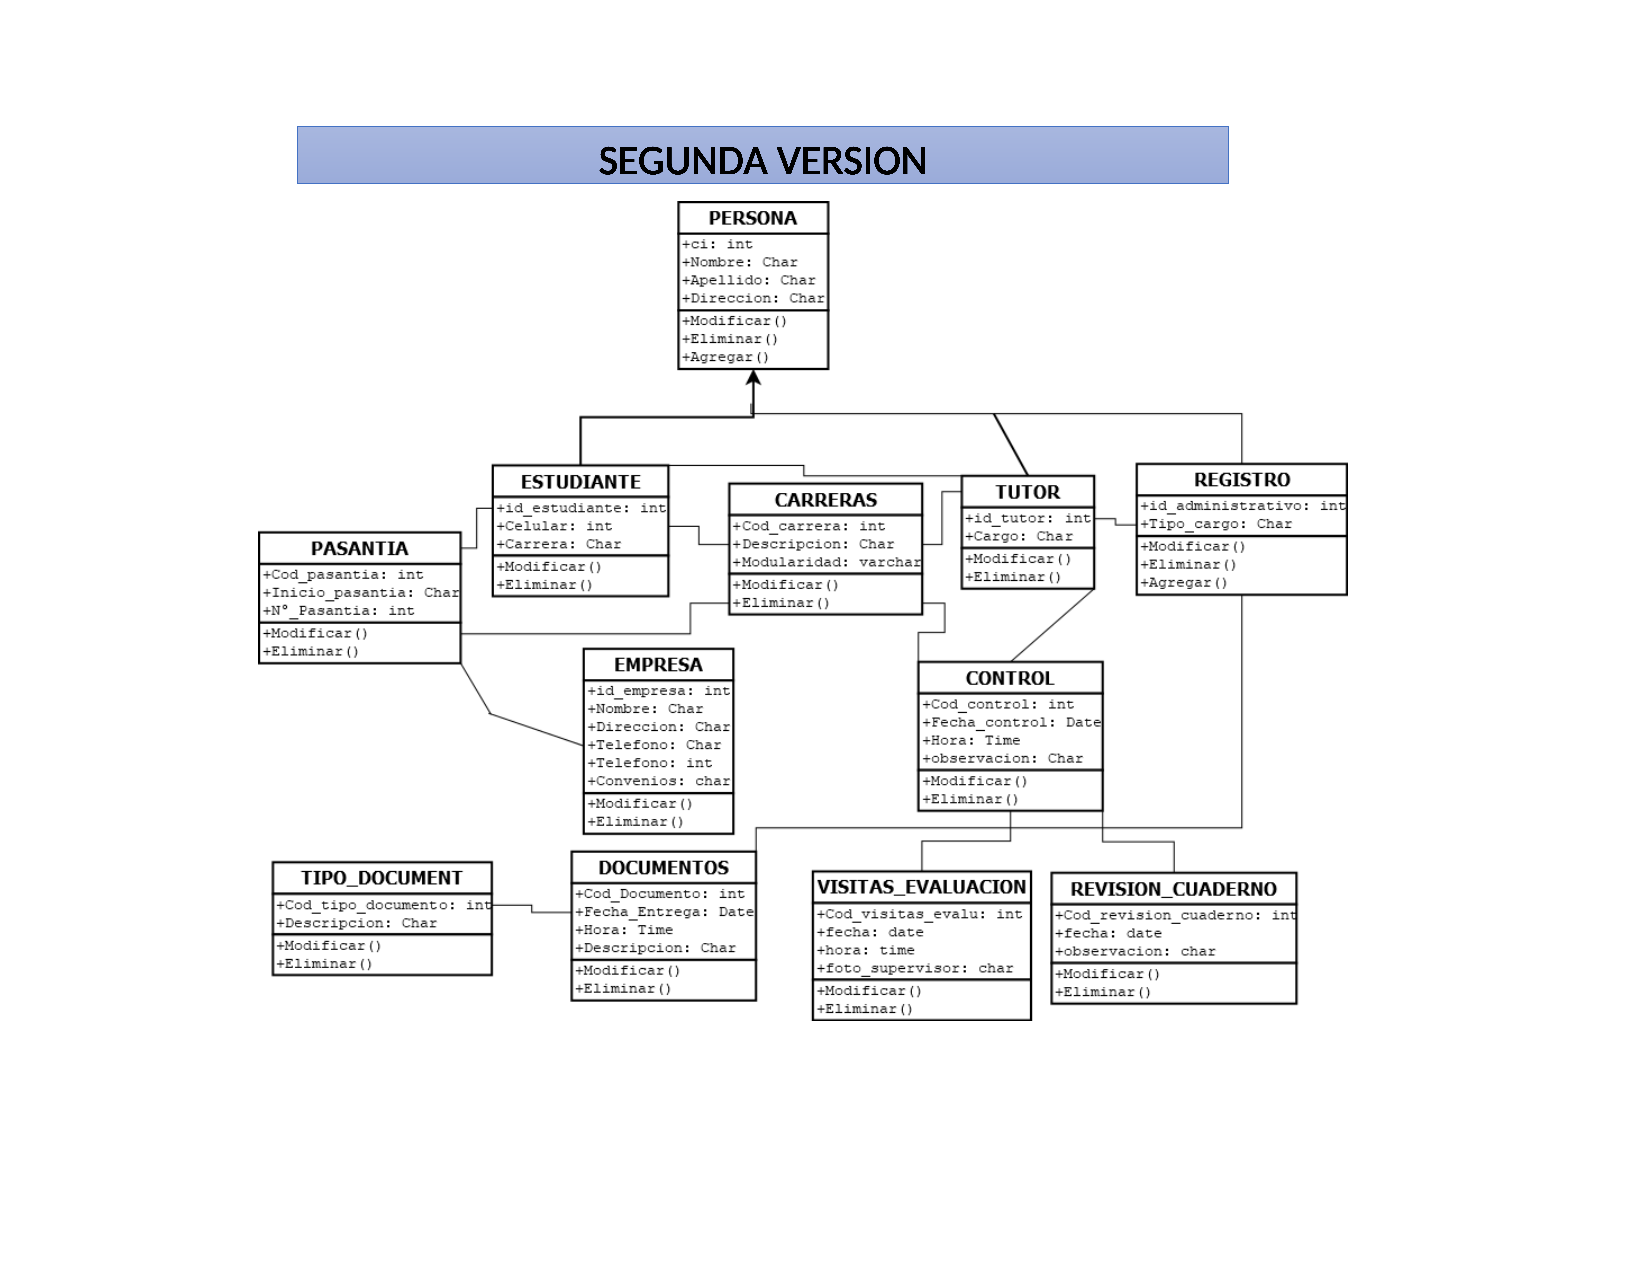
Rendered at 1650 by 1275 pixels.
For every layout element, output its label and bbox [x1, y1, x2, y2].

picture [258, 201, 1348, 1021]
